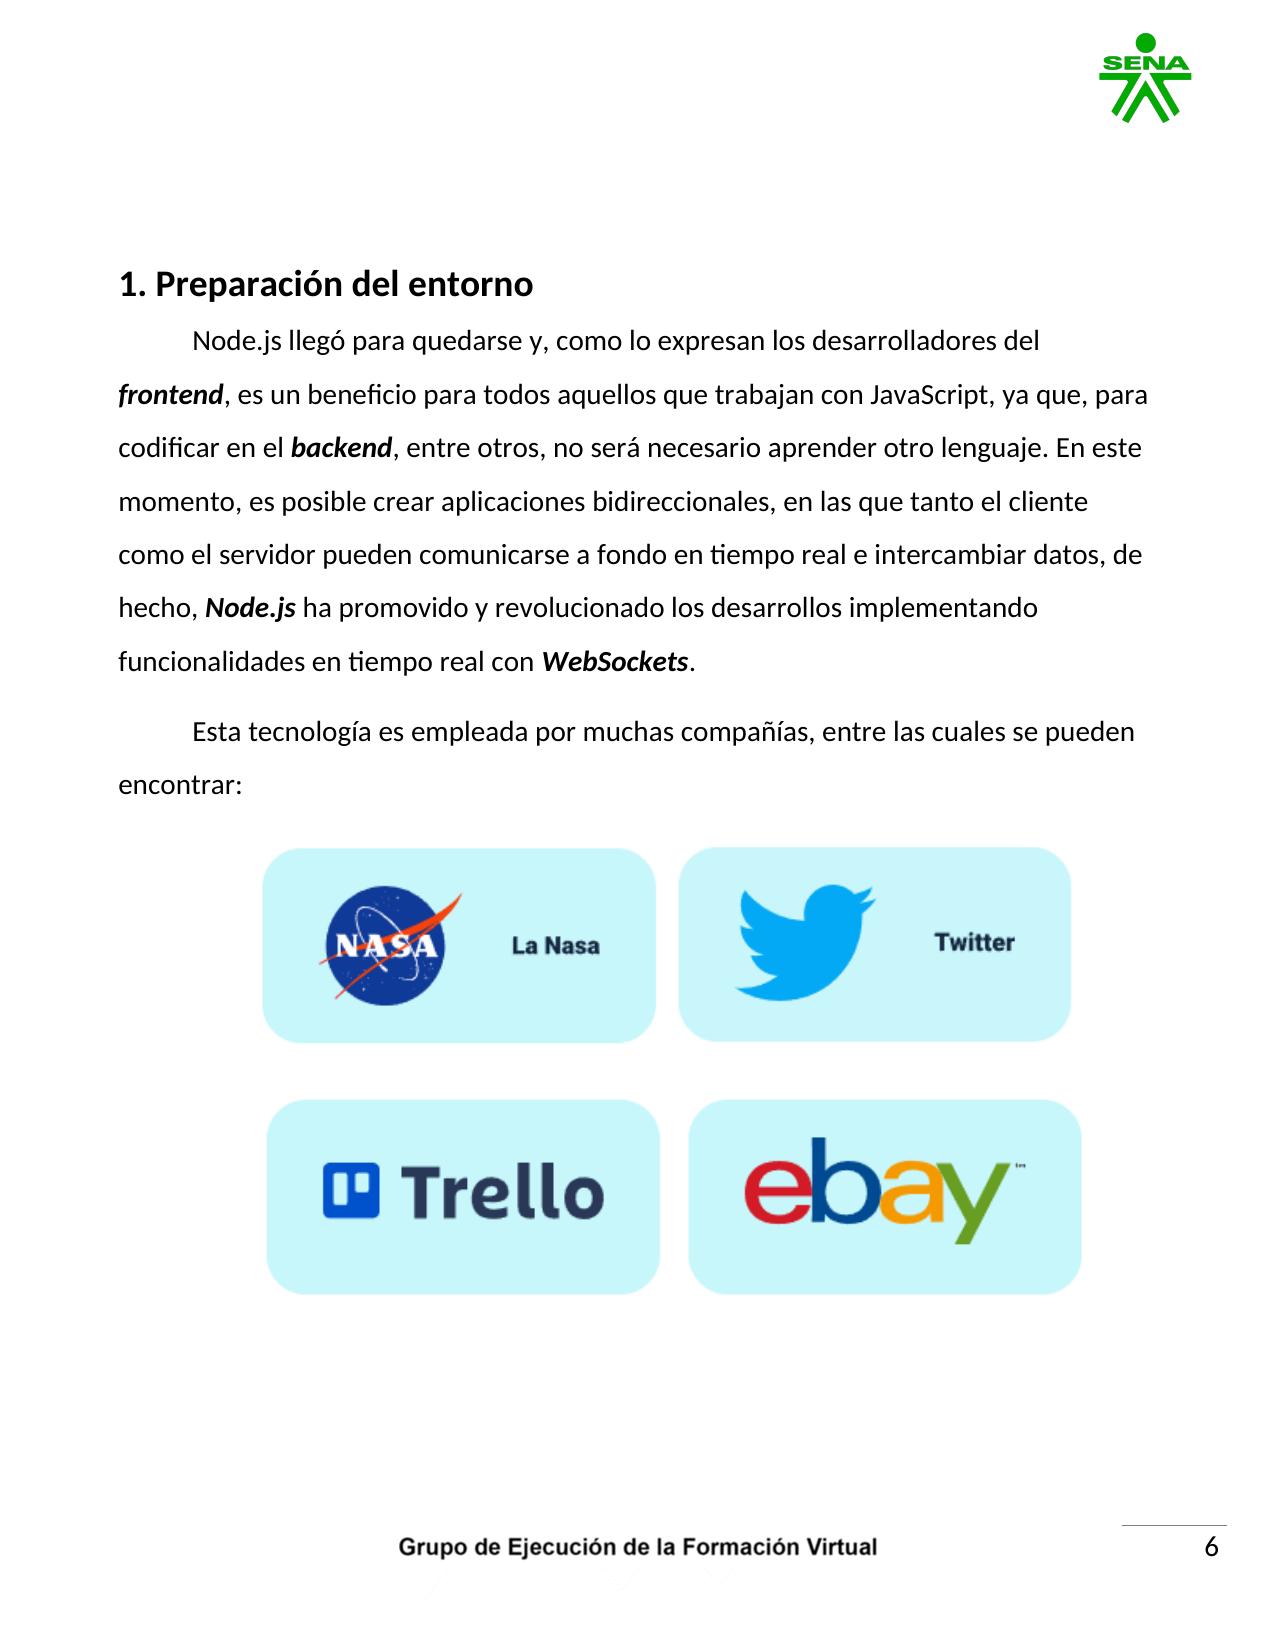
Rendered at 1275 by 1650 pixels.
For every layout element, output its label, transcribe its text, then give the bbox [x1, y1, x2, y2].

picture [681, 1089, 1093, 1309]
subtitle Preparación del entorno [118, 260, 1157, 306]
picture [256, 1086, 675, 1309]
picture [1099, 33, 1192, 123]
picture [0, 1486, 1275, 1598]
picture [262, 836, 1087, 1053]
text Node.js llegó para quedarse y, como lo expresan los desarrolladores del frontend, es un beneficio para todos aquellos que trabajan con JavaScript, ya que, para codificar en el backend, entre otros, no será necesario aprender otro lenguaje. En este momento, es posible crear aplicaciones bidireccionales, en las que tanto el cliente como el servidor pueden comunicarse a fondo en tiempo real e intercambiar datos, de hecho, Node.js ha promovido y revolucionado los desarrollos implementando funcionalidades en tiempo real con WebSockets. [118, 322, 1157, 678]
text Esta tecnología es empleada por muchas compañías, entre las cuales se pueden encontrar: [118, 713, 1157, 802]
